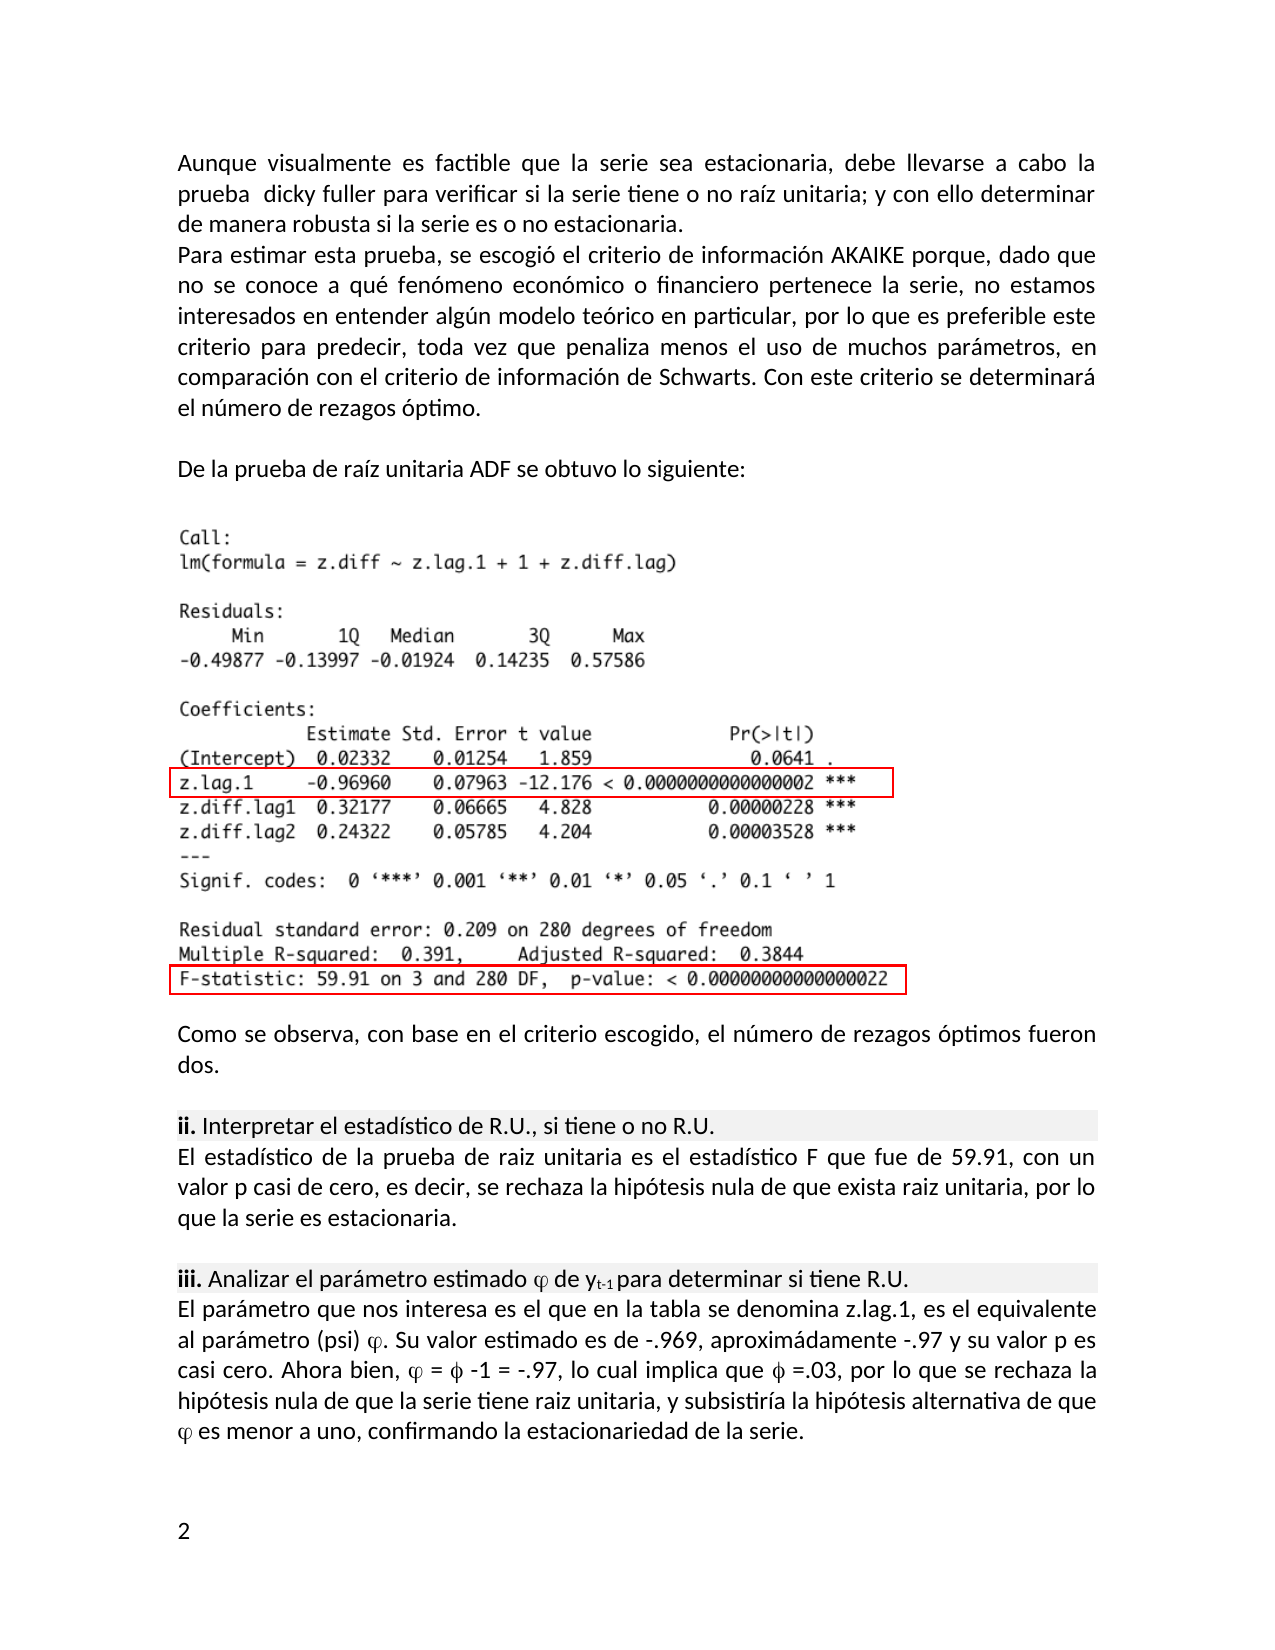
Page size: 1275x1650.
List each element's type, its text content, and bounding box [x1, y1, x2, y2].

text Como se observa, con base en el criterio escogido, el número de rezagos óptimos fueron dos. [177, 1019, 1098, 1080]
picture [177, 769, 892, 796]
picture [177, 967, 905, 993]
text El parámetro que nos interesa es el que en la tabla se denomina z.lag.1, es el equivalente al parámetro (psi) . Su valor estimado es de -.969, aproximádamente -.97 y su valor p es casi cero. Ahora bien, = -1 = -.97, lo cual implica que =.03, por lo que se rechaza la hipótesis nula de que la serie tiene raiz unitaria, y subsistiría la hipótesis alternativa de que es menor a uno, confirmando la estacionariedad de la serie. [177, 1293, 1098, 1446]
text Para estimar esta prueba, se escogió el criterio de información AKAIKE porque, dado que no se conoce a qué fenómeno económico o financiero pertenece la serie, no estamos interesados en entender algún modelo teórico en particular, por lo que es preferible este criterio para predecir, toda vez que penaliza menos el uso de muchos parámetros, en comparación con el criterio de información de Schwarts. Con este criterio se determinará el número de rezagos óptimo. [177, 239, 1098, 422]
text ii. Interpretar el estadístico de R.U., si tiene o no R.U. [177, 1110, 1098, 1141]
text De la prueba de raíz unitaria ADF se obtuvo lo siguiente: [177, 453, 1098, 483]
text El estadístico de la prueba de raiz unitaria es el estadístico F que fue de 59.91, con un valor p casi de cero, es decir, se rechaza la hipótesis nula de que exista raiz unitaria, por lo que la serie es estacionaria. [177, 1141, 1098, 1232]
text Aunque visualmente es factible que la serie sea estacionaria, debe llevarse a cabo la prueba dicky fuller para verificar si la serie tiene o no raíz unitaria; y con ello determinar de manera robusta si la serie es o no estacionaria. [177, 148, 1098, 239]
text iii. Analizar el parámetro estimado de yt-1 para determinar si tiene R.U. [177, 1263, 1098, 1293]
picture [177, 513, 914, 1019]
